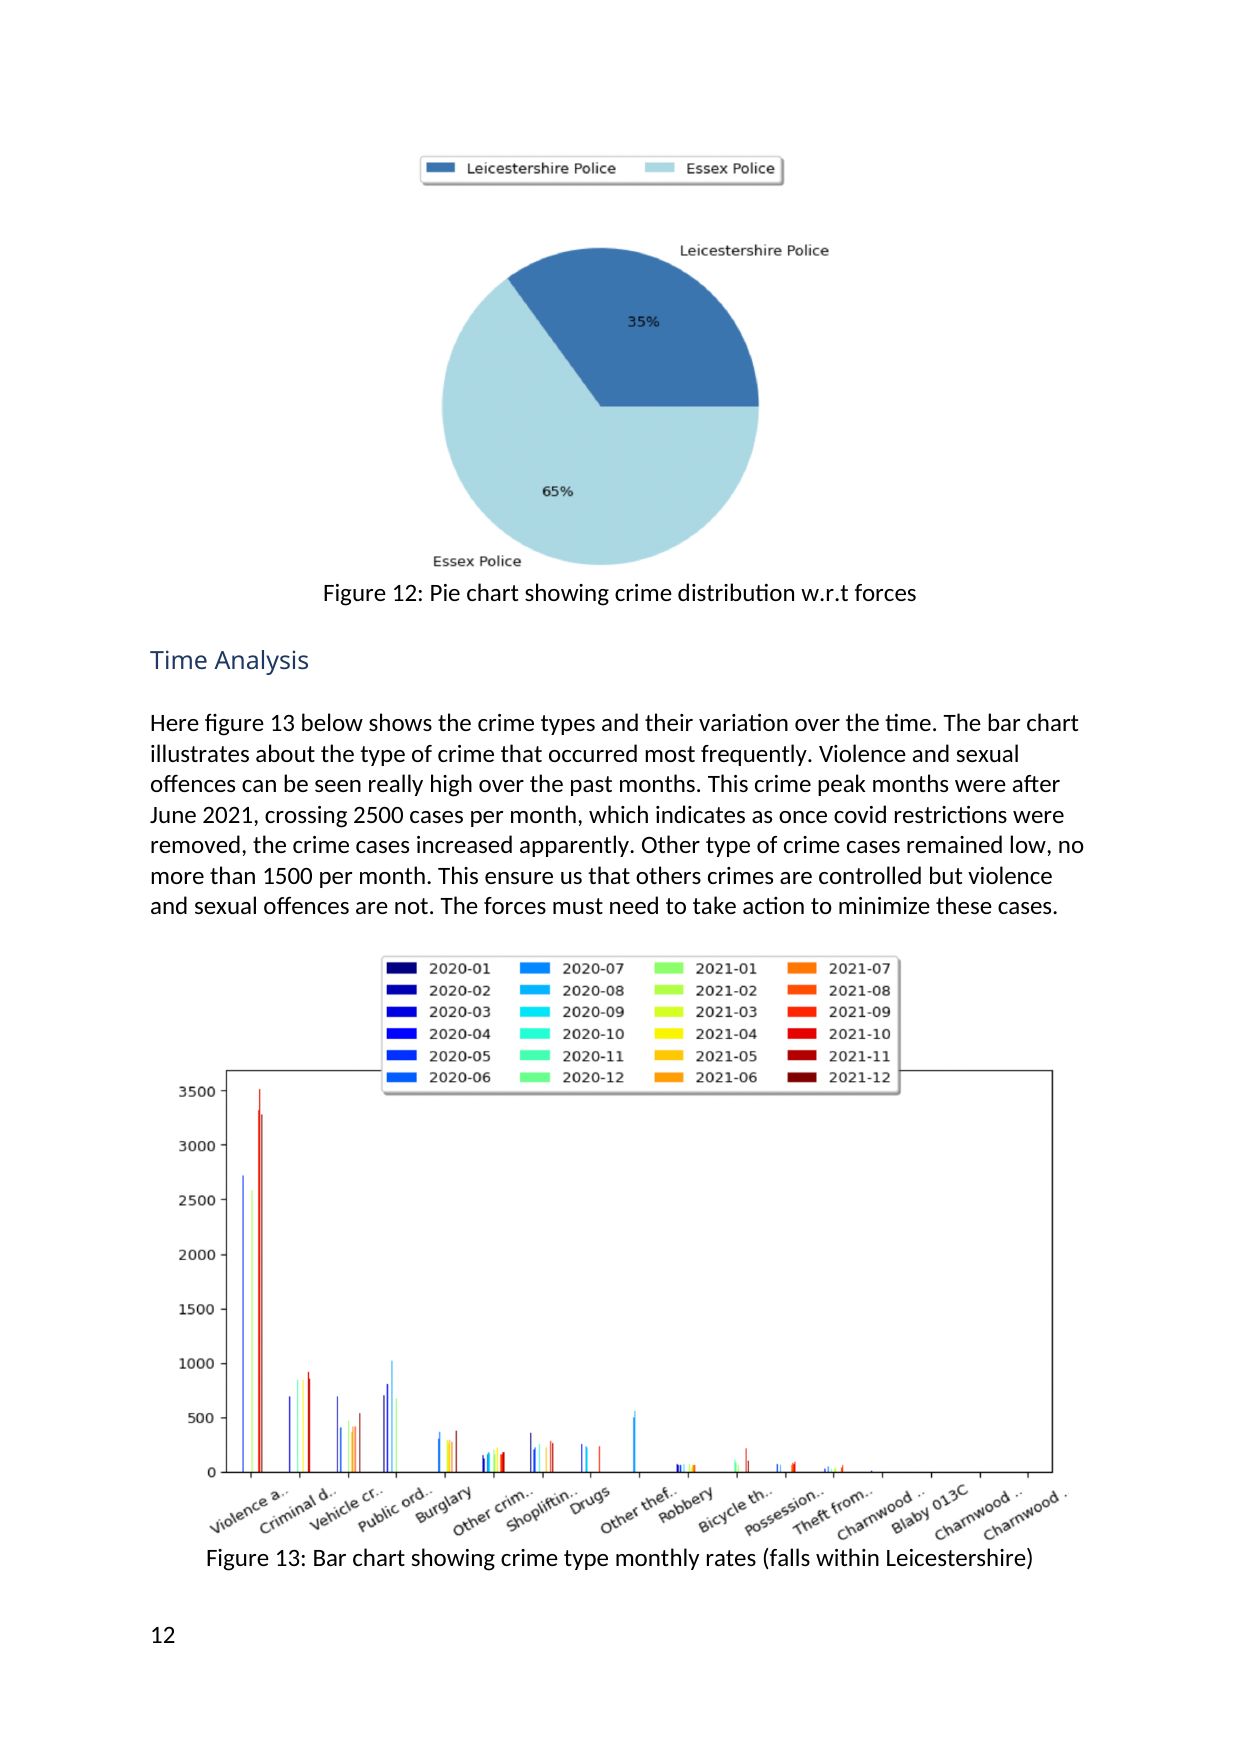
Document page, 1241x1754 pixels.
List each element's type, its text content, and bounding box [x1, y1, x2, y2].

picture [407, 150, 833, 578]
text Figure 13: Bar chart showing crime type monthly rates (falls within Leicestershire) [150, 1542, 1090, 1572]
picture [171, 951, 1069, 1542]
text Here figure 13 below shows the crime types and their variation over the time. The bar chart illustrates about the type of crime that occurred most frequently. Violence and sexual offences can be seen really high over the past months. This crime peak months were after June 2021, crossing 2500 cases per month, which indicates as once covid restrictions were removed, the crime cases increased apparently. Other type of crime cases remained low, no more than 1500 per month. This ensure us that others crimes are controlled but violence and sexual offences are not. The forces must need to take action to minimize these cases. [150, 707, 1090, 921]
subtitle Time Analysis [150, 643, 1090, 677]
text Figure 12: Pie chart showing crime distribution w.r.t forces [150, 577, 1090, 608]
